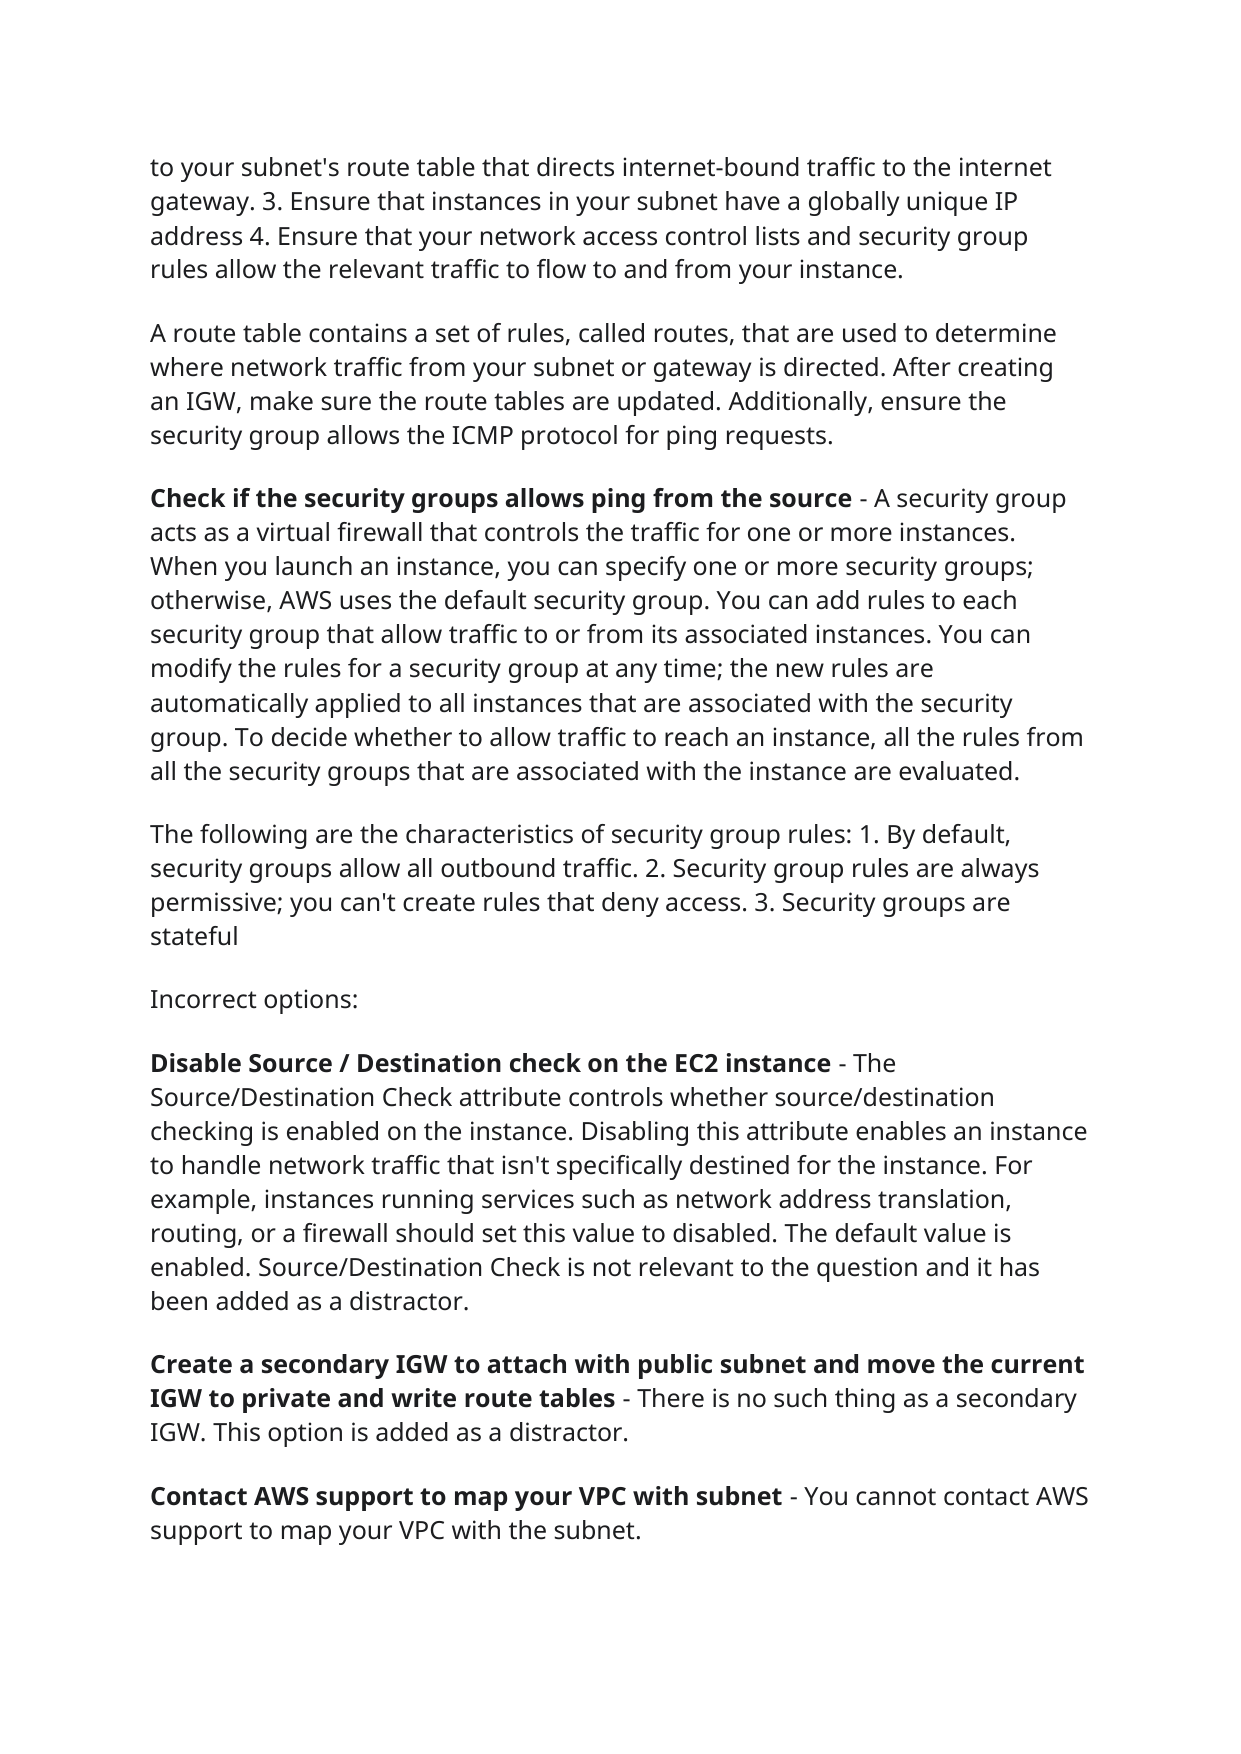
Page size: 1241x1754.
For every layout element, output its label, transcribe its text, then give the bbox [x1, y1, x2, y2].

text The following are the characteristics of security group rules: 1. By default, security groups allow all outbound traffic. 2. Security group rules are always permissive; you can't create rules that deny access. 3. Security groups are stateful [150, 817, 1090, 953]
text Incorrect options: [150, 982, 1090, 1016]
text Disable Source / Destination check on the EC2 instance - The Source/Destination Check attribute controls whether source/destination checking is enabled on the instance. Disabling this attribute enables an instance to handle network traffic that isn't specifically destined for the instance. For example, instances running services such as network address translation, routing, or a firewall should set this value to disabled. The default value is enabled. Source/Destination Check is not relevant to the question and it has been added as a distractor. [150, 1045, 1090, 1318]
text A route table contains a set of rules, called routes, that are used to determine where network traffic from your subnet or gateway is directed. After creating an IGW, make sure the route tables are updated. Additionally, ensure the security group allows the ICMP protocol for ping requests. [150, 315, 1090, 452]
text Check if the security groups allows ping from the source - A security group acts as a virtual firewall that controls the traffic for one or more instances. When you launch an instance, you can specify one or more security groups; otherwise, AWS uses the default security group. You can add rules to each security group that allow traffic to or from its associated instances. You can modify the rules for a security group at any time; the new rules are automatically applied to all instances that are associated with the security group. To decide whether to allow traffic to reach an instance, all the rules from all the security groups that are associated with the instance are evaluated. [150, 481, 1090, 787]
text Create a secondary IGW to attach with public subnet and move the current IGW to private and write route tables - There is no such thing as a secondary IGW. This option is added as a distractor. [150, 1347, 1090, 1449]
text Contact AWS support to map your VPC with subnet - You cannot contact AWS support to map your VPC with the subnet. [150, 1478, 1090, 1546]
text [150, 150, 1090, 286]
